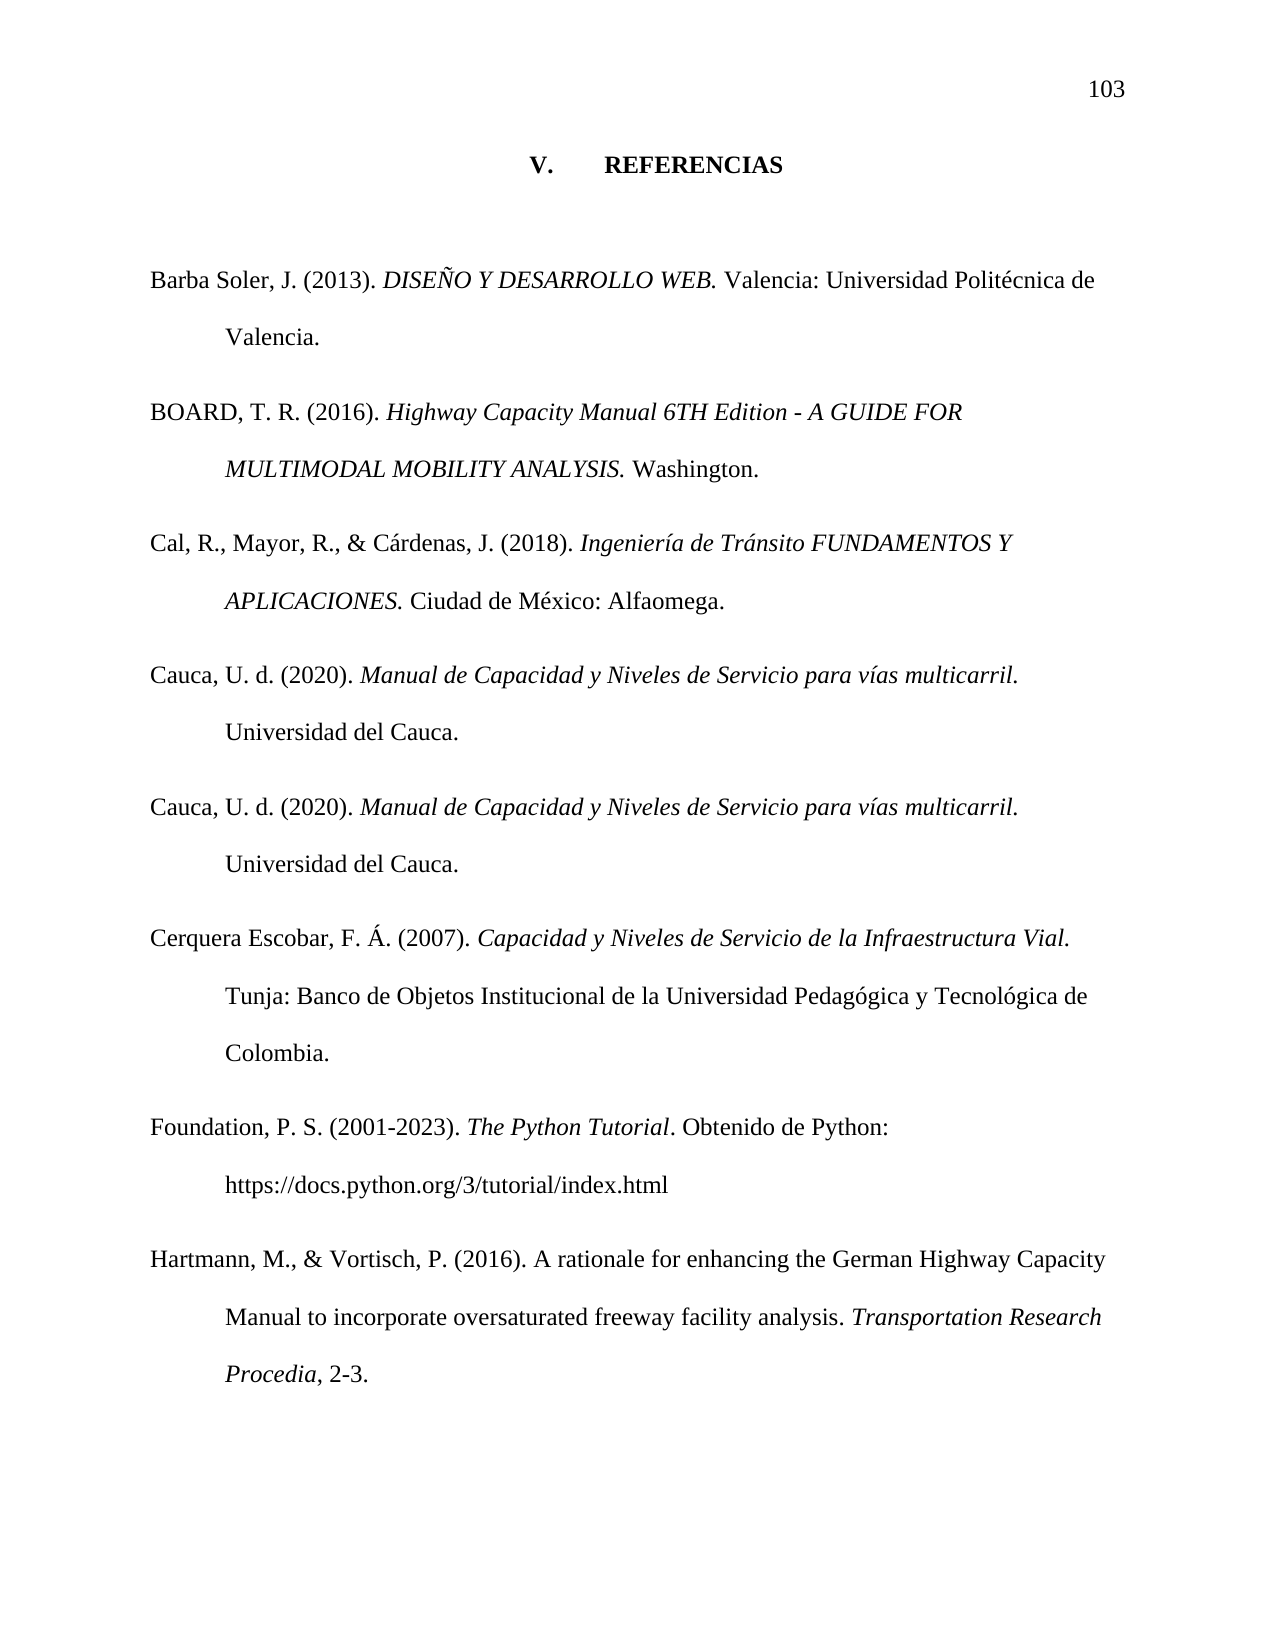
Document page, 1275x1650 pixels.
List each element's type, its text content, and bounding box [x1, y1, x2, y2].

subtitle REFERENCIAS [187, 150, 1125, 179]
